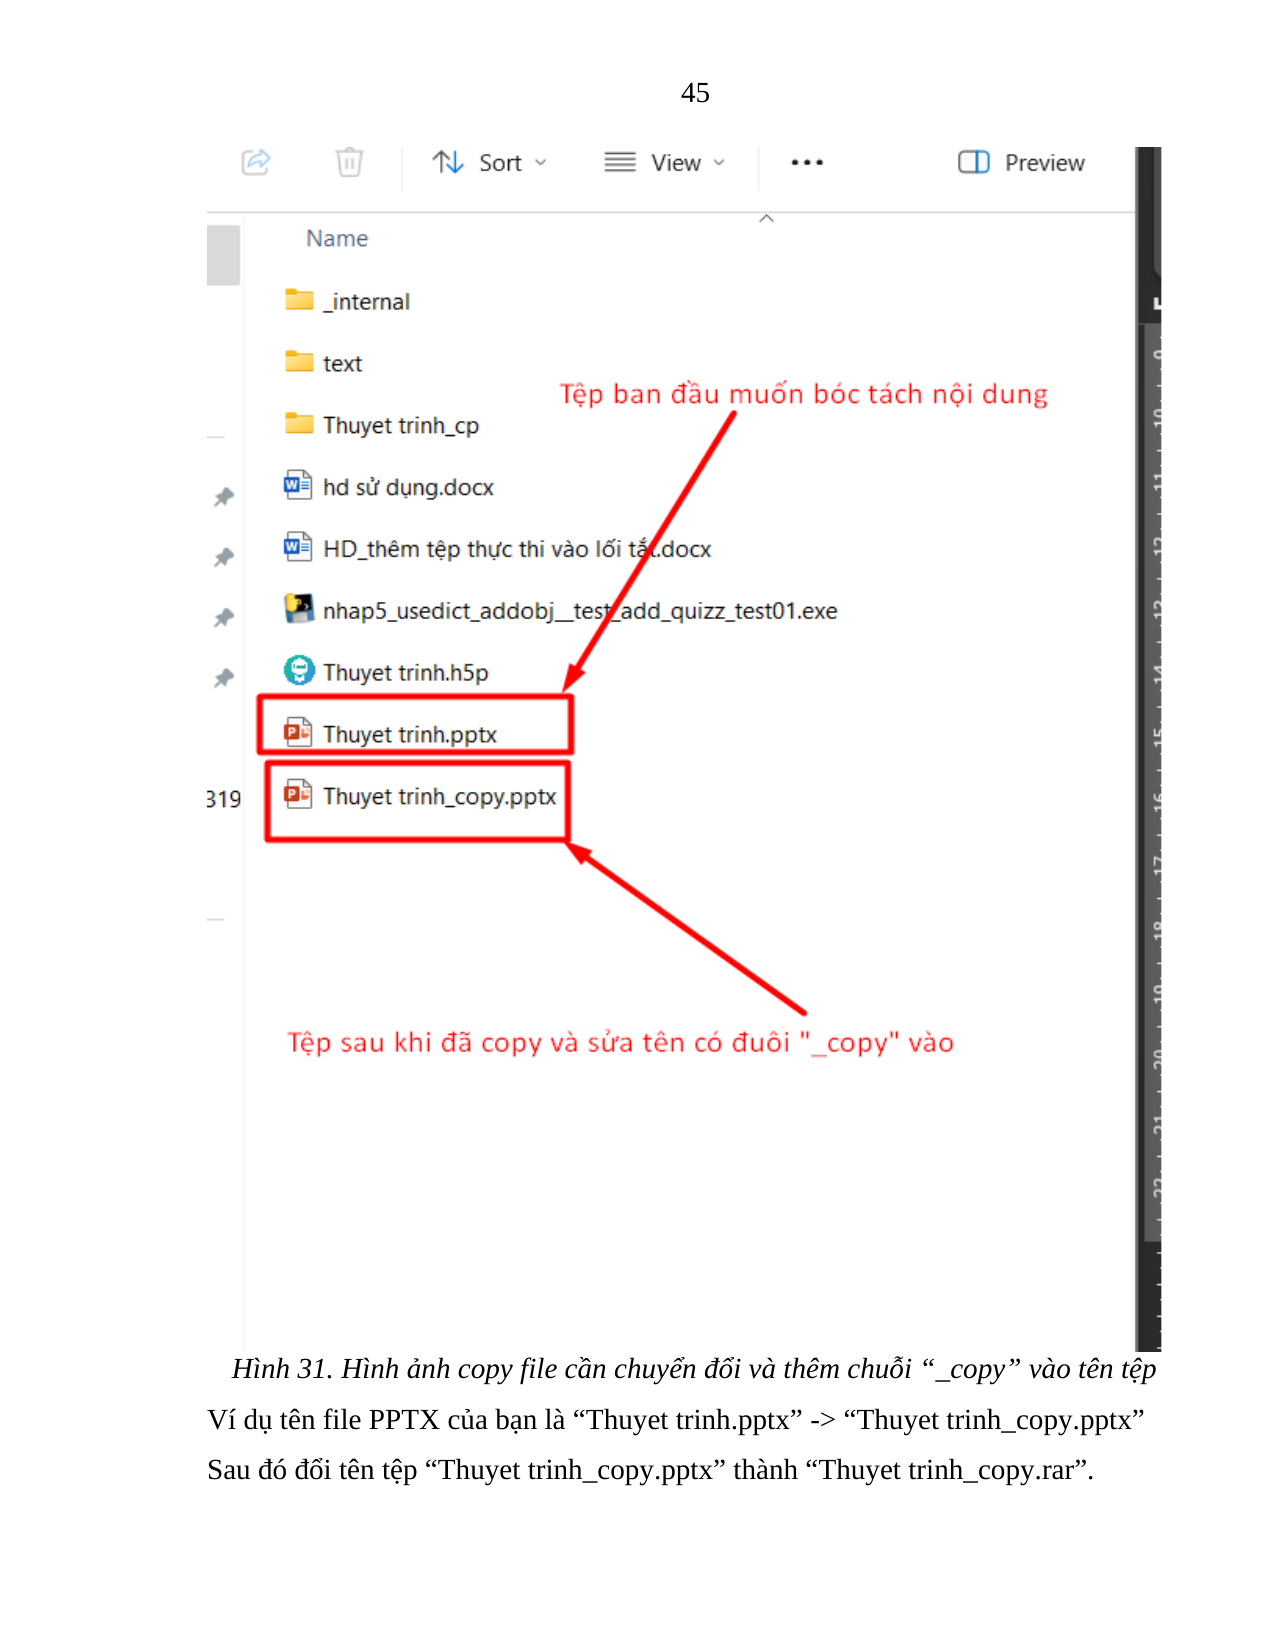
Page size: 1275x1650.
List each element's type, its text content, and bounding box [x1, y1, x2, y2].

text Ví dụ tên file PPTX của bạn là “Thuyet trinh.pptx” -> “Thuyet trinh_copy.pptx” [207, 1402, 1184, 1435]
text Sau đó đổi tên tệp “Thuyet trinh_copy.pptx” thành “Thuyet trinh_copy.rar”. [207, 1452, 1184, 1486]
picture [206, 147, 1162, 1352]
text Hình 31. Hình ảnh copy file cần chuyển đổi và thêm chuỗi “_copy” vào tên tệp [207, 1351, 1184, 1385]
